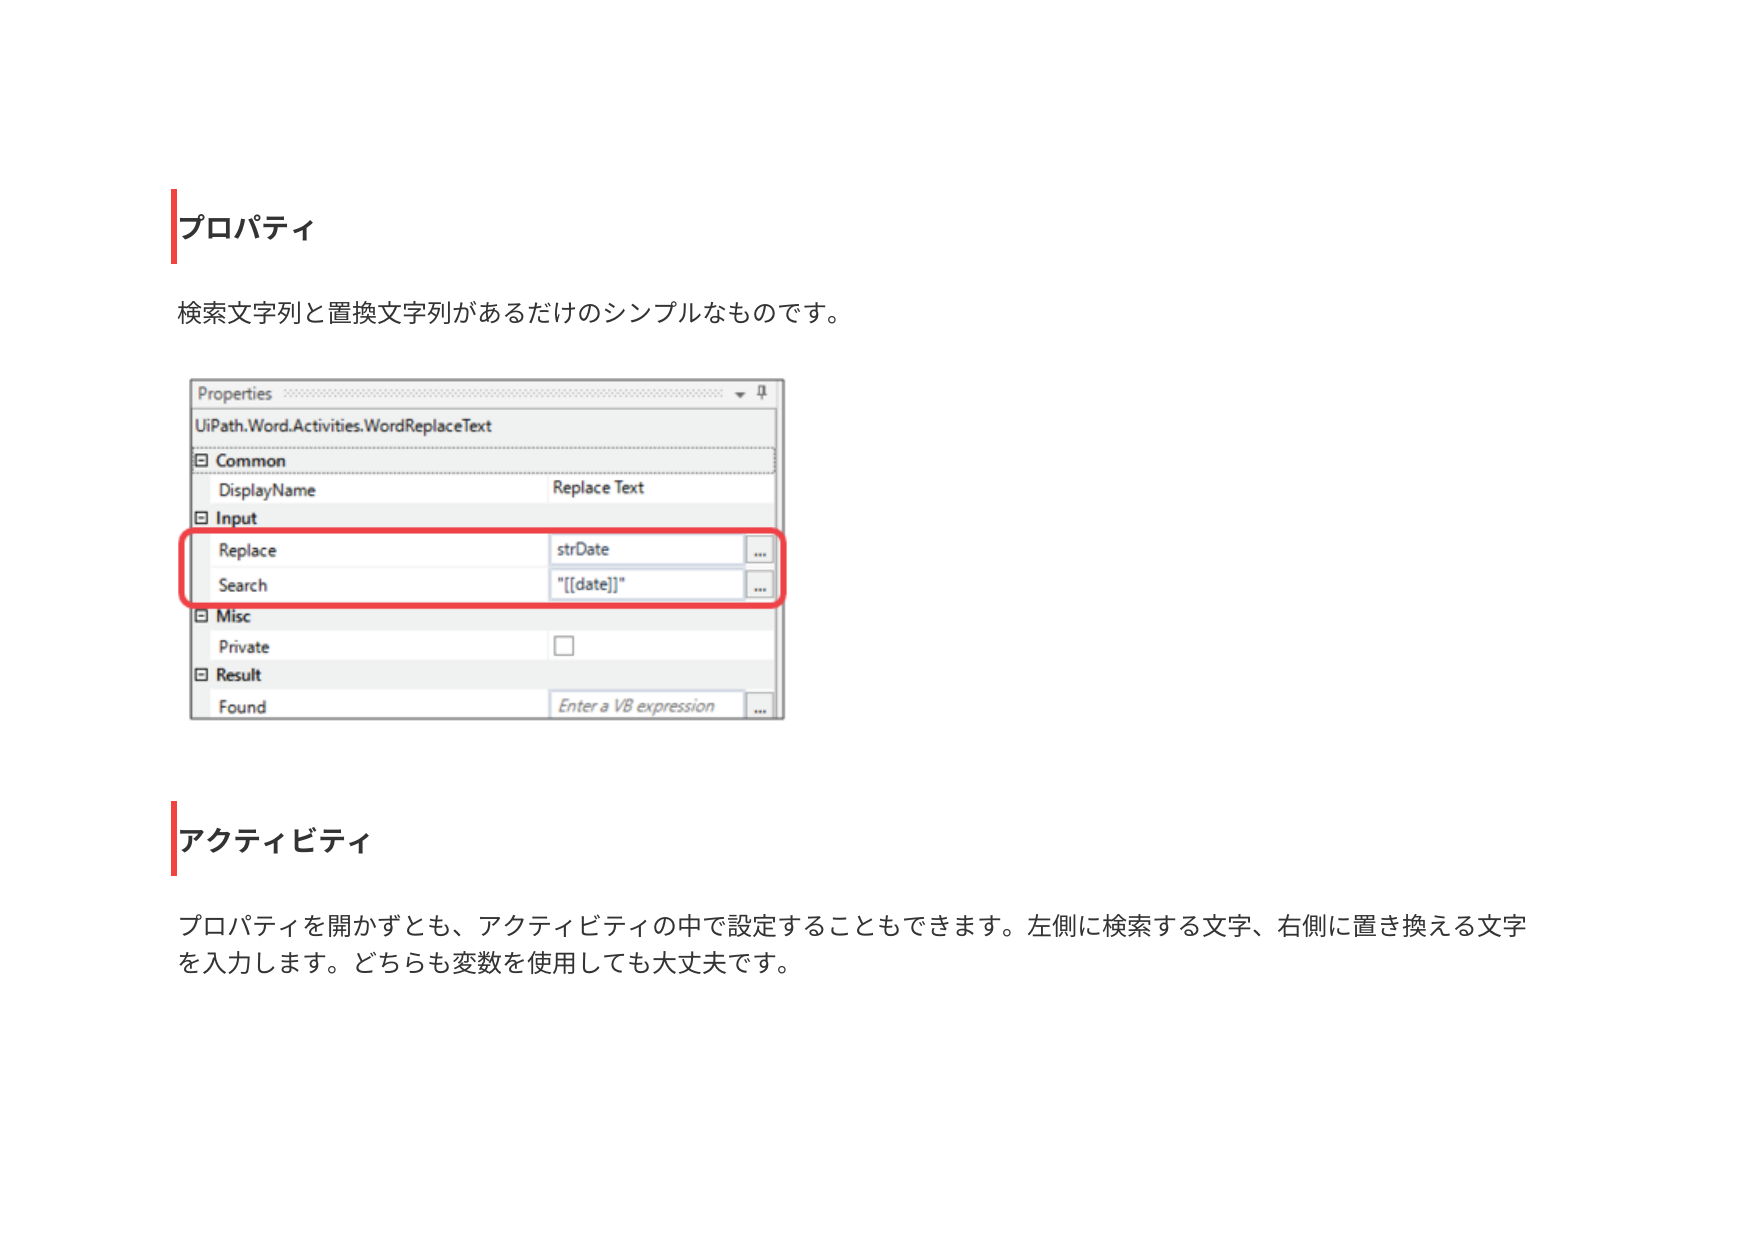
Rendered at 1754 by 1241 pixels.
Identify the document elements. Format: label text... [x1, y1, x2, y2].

text プロパティ [177, 189, 1547, 264]
picture [177, 366, 801, 766]
text アクティビティ [177, 801, 1547, 876]
text プロパティを開かずとも、アクティビティの中で設定することもできます。左側に検索する文字、右側に置き換える文字を入力します。どちらも変数を使用しても大丈夫です。 [177, 906, 1547, 981]
text 検索文字列と置換文字列があるだけのシンプルなものです。 [177, 293, 1547, 331]
